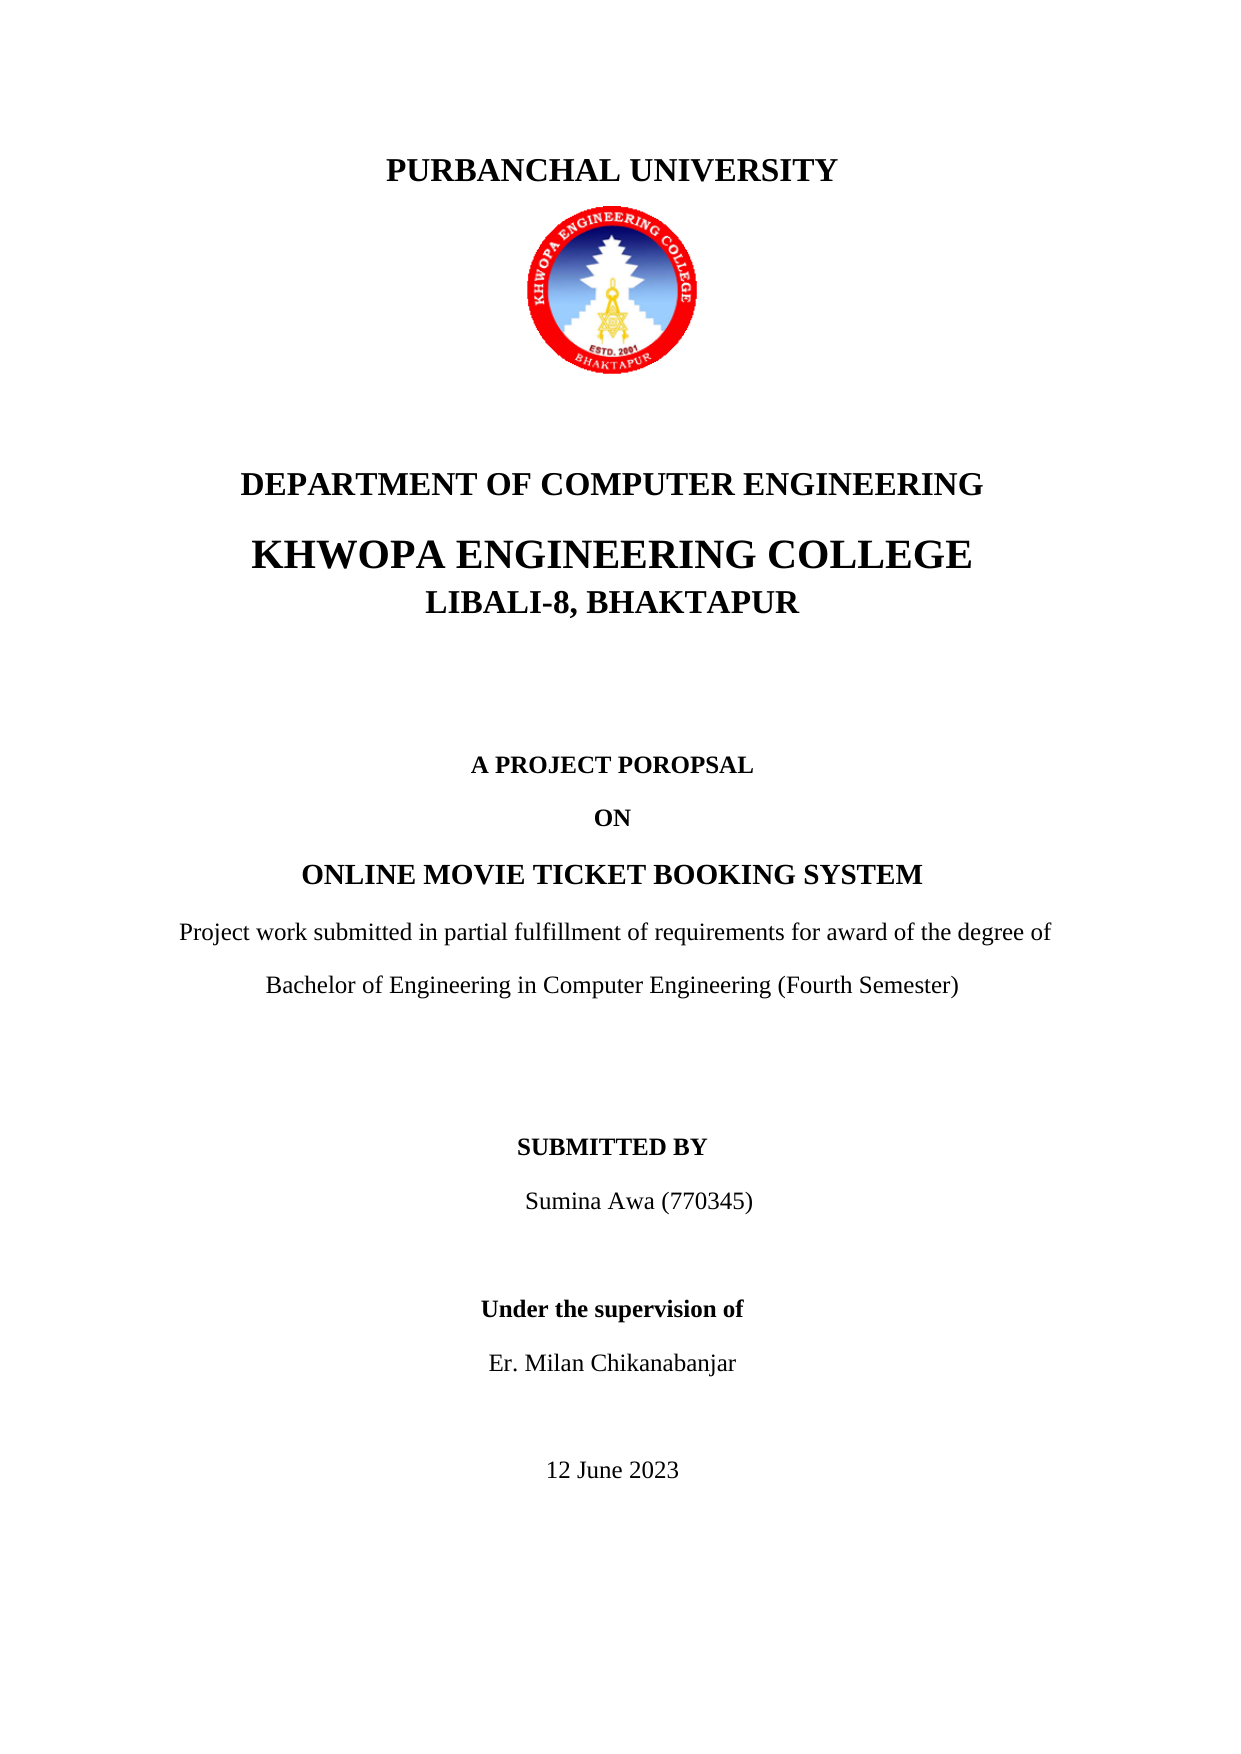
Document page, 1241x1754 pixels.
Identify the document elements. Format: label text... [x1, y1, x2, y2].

text Bachelor of Engineering in Computer Engineering (Fourth Semester) [150, 971, 1074, 999]
picture [527, 206, 698, 375]
text 12 June 2023 [150, 1455, 1074, 1484]
text ON [150, 803, 1074, 832]
text Er. Milan Chikanabanjar [150, 1348, 1074, 1376]
text KHWOPA ENGINEERING COLLEGE LIBALI-8, BHAKTAPUR [150, 529, 1074, 621]
text Sumina Awa (770345) [450, 1186, 1074, 1215]
text SUBMITTED BY [150, 1132, 1074, 1161]
text PURBANCHAL UNIVERSITY [150, 150, 1074, 188]
text DEPARTMENT OF COMPUTER ENGINEERING [150, 464, 1074, 502]
text Project work submitted in partial fulfillment of requirements for award of the degree of [150, 917, 1074, 946]
text A PROJECT POROPSAL [150, 750, 1074, 778]
text Under the supervision of [150, 1294, 1074, 1322]
text ONLINE MOVIE TICKET BOOKING SYSTEM [150, 857, 1074, 891]
